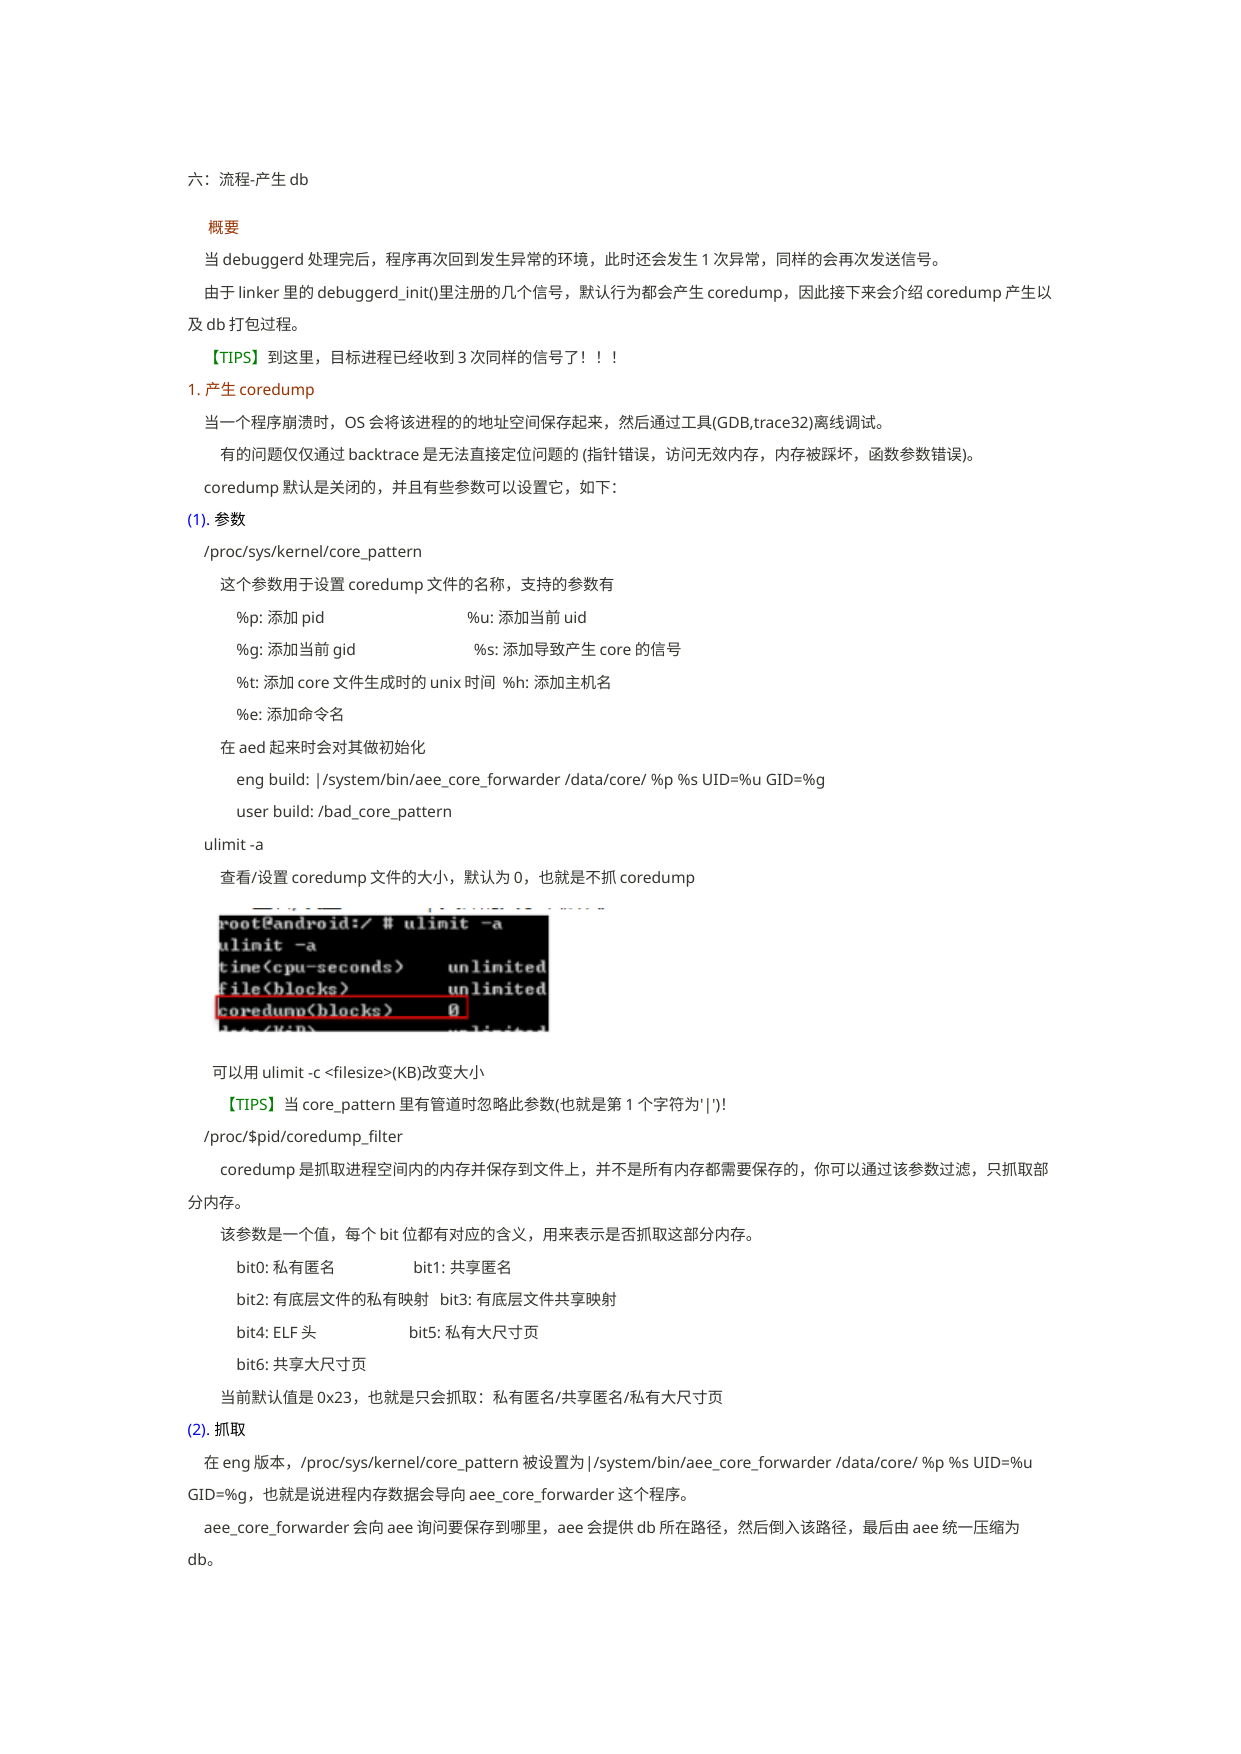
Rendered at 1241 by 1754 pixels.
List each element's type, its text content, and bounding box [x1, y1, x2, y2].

text 概要 当debuggerd处理完后，程序再次回到发生异常的环境，此时还会发生1次异常，同样的会再次发送信号。 由于linker里的debuggerd_init()里注册的几个信号，默认行为都会产生coredump，因此接下来会介绍coredump产生以及db打包过程。 【TIPS】到这里，目标进程已经收到3次同样的信号了！！！ 1. 产生coredump 当一个程序崩溃时，OS会将该进程的的地址空间保存起来，然后通过工具(GDB,trace32)离线调试。 有的问题仅仅通过backtrace是无法直接定位问题的 (指针错误，访问无效内存，内存被踩坏，函数参数错误)。 coredump默认是关闭的，并且有些参数可以设置它，如下： (1). 参数 /proc/sys/kernel/core_pattern 这个参数用于设置coredump文件的名称，支持的参数有 %p: 添加pid %u: 添加当前uid %g: 添加当前gid %s: 添加导致产生core的信号 %t: 添加core文件生成时的unix时间 %h: 添加主机名 %e: 添加命令名 在aed起来时会对其做初始化 eng build: |/system/bin/aee_core_forwarder /data/core/ %p %s UID=%u GID=%g user build: /bad_core_pattern ulimit -a 查看/设置coredump文件的大小，默认为0，也就是不抓coredump [187, 210, 1053, 893]
picture [207, 908, 610, 1040]
subtitle 六：流程-产生db [187, 162, 1053, 194]
text 可以用ulimit -c <filesize>(KB)改变大小 【TIPS】当core_pattern里有管道时忽略此参数(也就是第1个字符为'|')！ /proc/$pid/coredump_filter coredump是抓取进程空间内的内存并保存到文件上，并不是所有内存都需要保存的，你可以通过该参数过滤，只抓取部分内存。 该参数是一个值，每个bit位都有对应的含义，用来表示是否抓取这部分内存。 bit0: 私有匿名 bit1: 共享匿名 bit2: 有底层文件的私有映射 bit3: 有底层文件共享映射 bit4: ELF头 bit5: 私有大尺寸页 bit6: 共享大尺寸页 当前默认值是0x23，也就是只会抓取：私有匿名/共享匿名/私有大尺寸页 (2). 抓取 在eng版本，/proc/sys/kernel/core_pattern被设置为|/system/bin/aee_core_forwarder /data/core/ %p %s UID=%u GID=%g，也就是说进程内存数据会导向aee_core_forwarder这个程序。 aee_core_forwarder会向aee询问要保存到哪里，aee会提供db所在路径，然后倒入该路径，最后由aee统一压缩为db。 [187, 1055, 1053, 1575]
